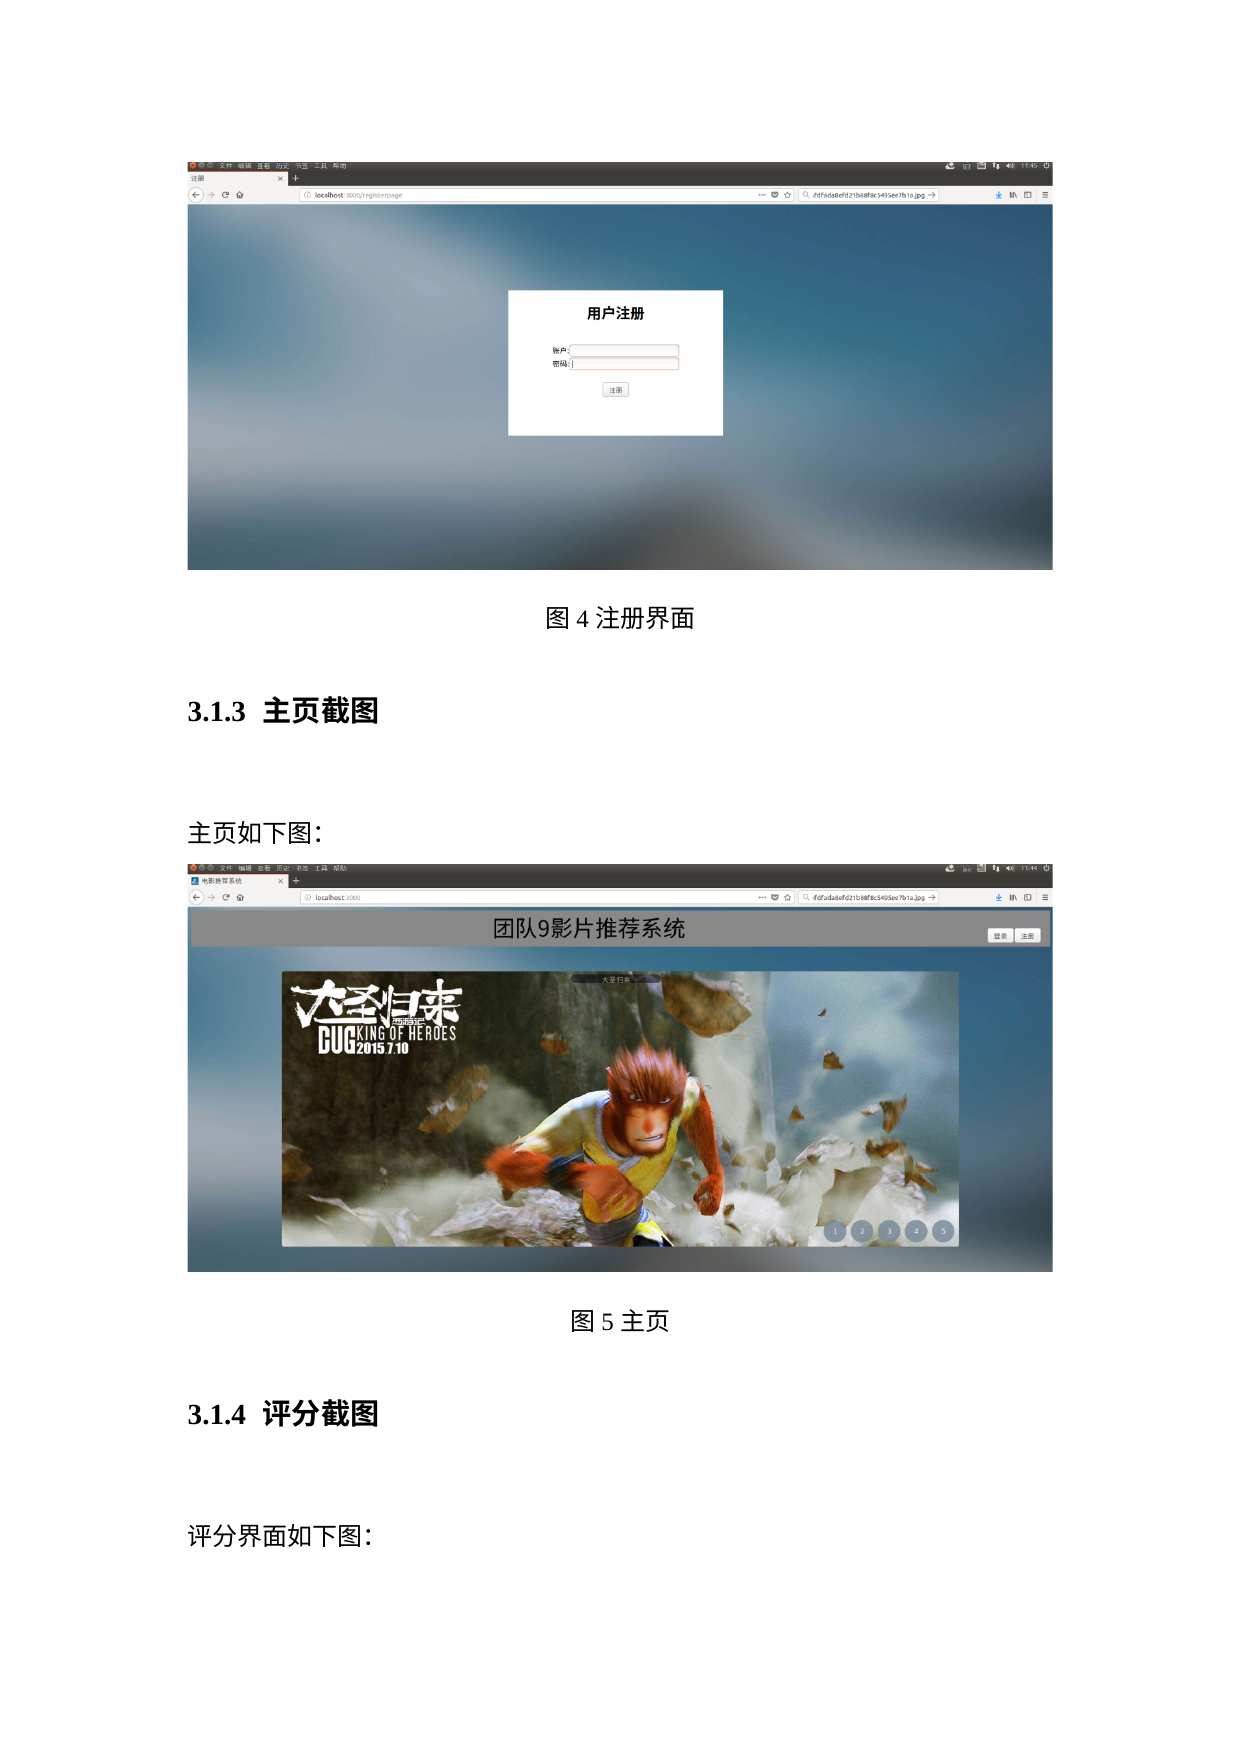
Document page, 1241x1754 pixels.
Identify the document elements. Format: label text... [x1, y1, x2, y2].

text 主页如下图： [187, 799, 1053, 864]
subtitle 主页截图 [187, 677, 1053, 742]
text 图 5 主页 [187, 1287, 1053, 1352]
picture [187, 864, 1053, 1272]
picture [187, 162, 1053, 570]
text 图 4 注册界面 [187, 584, 1053, 649]
text 评分界面如下图： [187, 1502, 1053, 1567]
subtitle 评分截图 [187, 1379, 1053, 1444]
